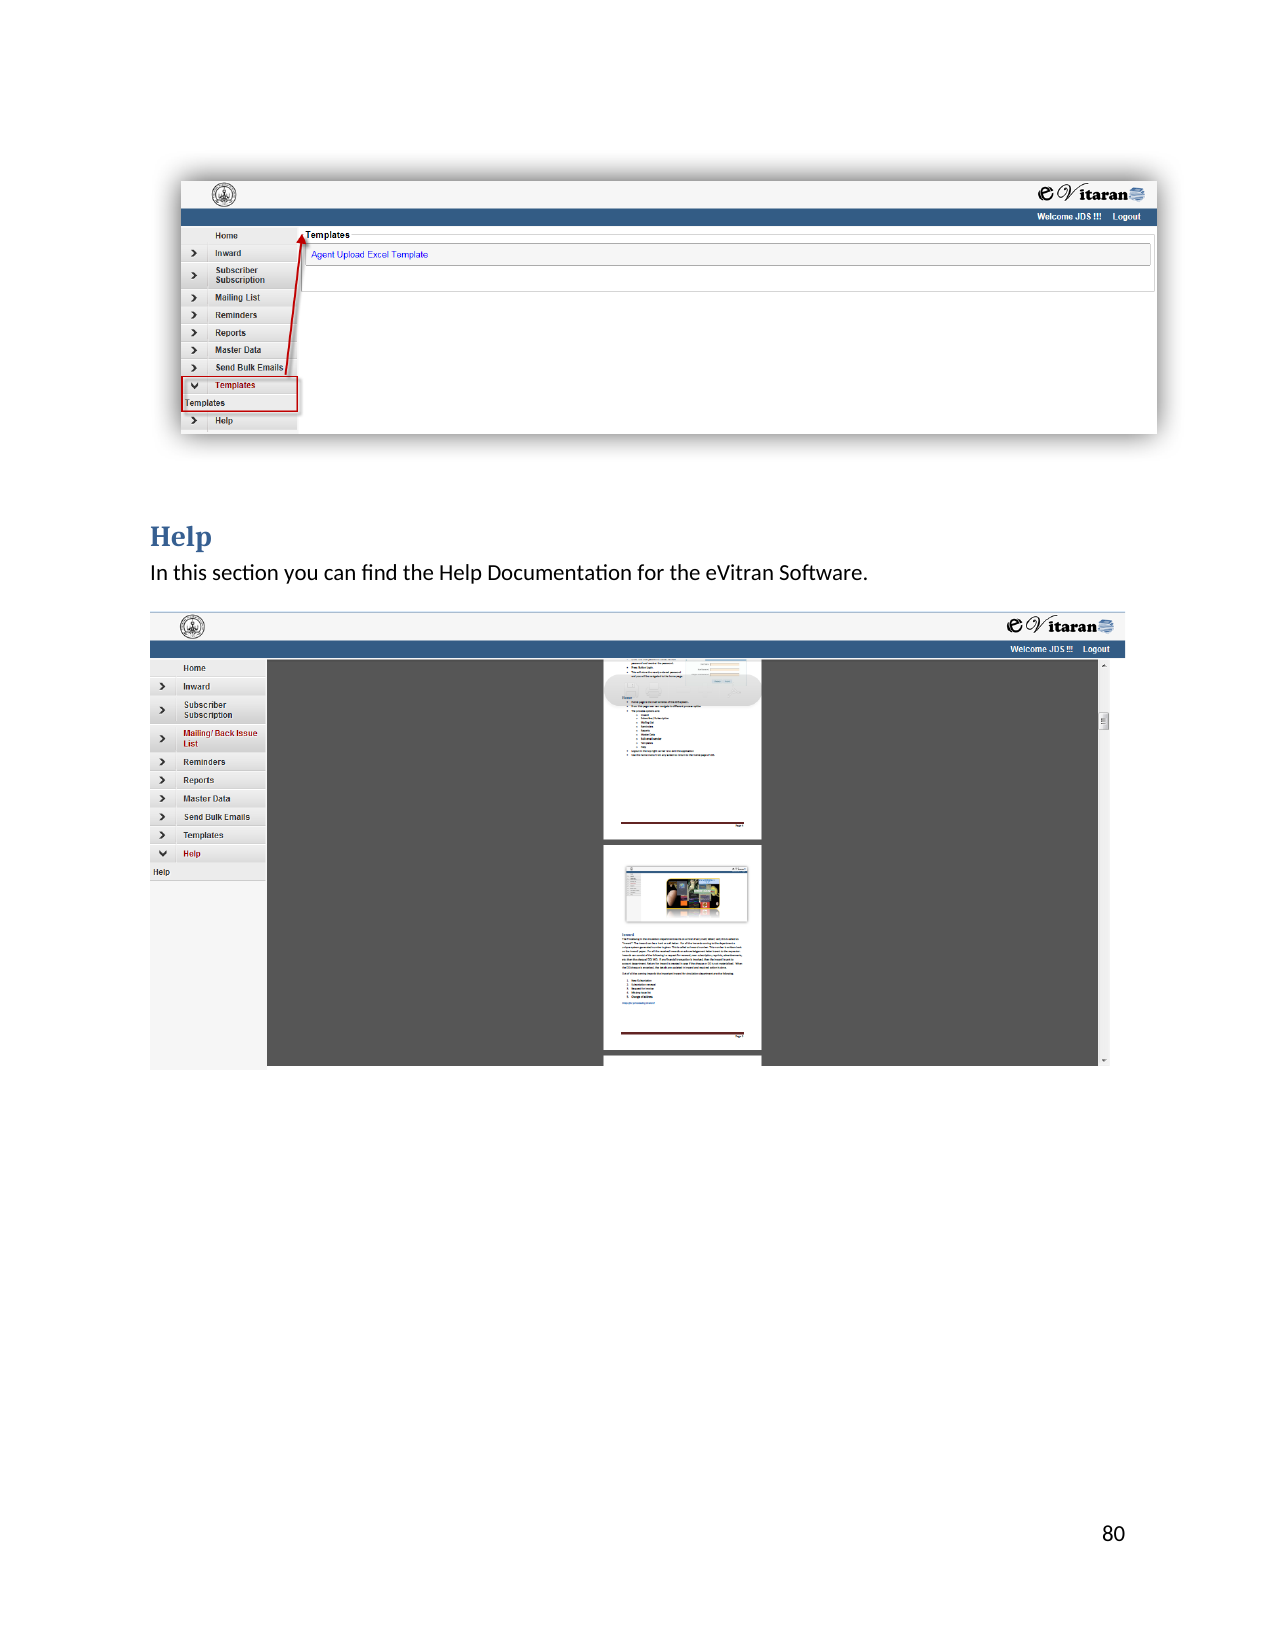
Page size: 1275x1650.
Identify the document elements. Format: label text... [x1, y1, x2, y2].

picture [181, 181, 1157, 434]
subtitle Help [150, 520, 1125, 553]
picture [150, 611, 1125, 1070]
text In this section you can find the Help Documentation for the eVitran Software. [150, 558, 1125, 586]
